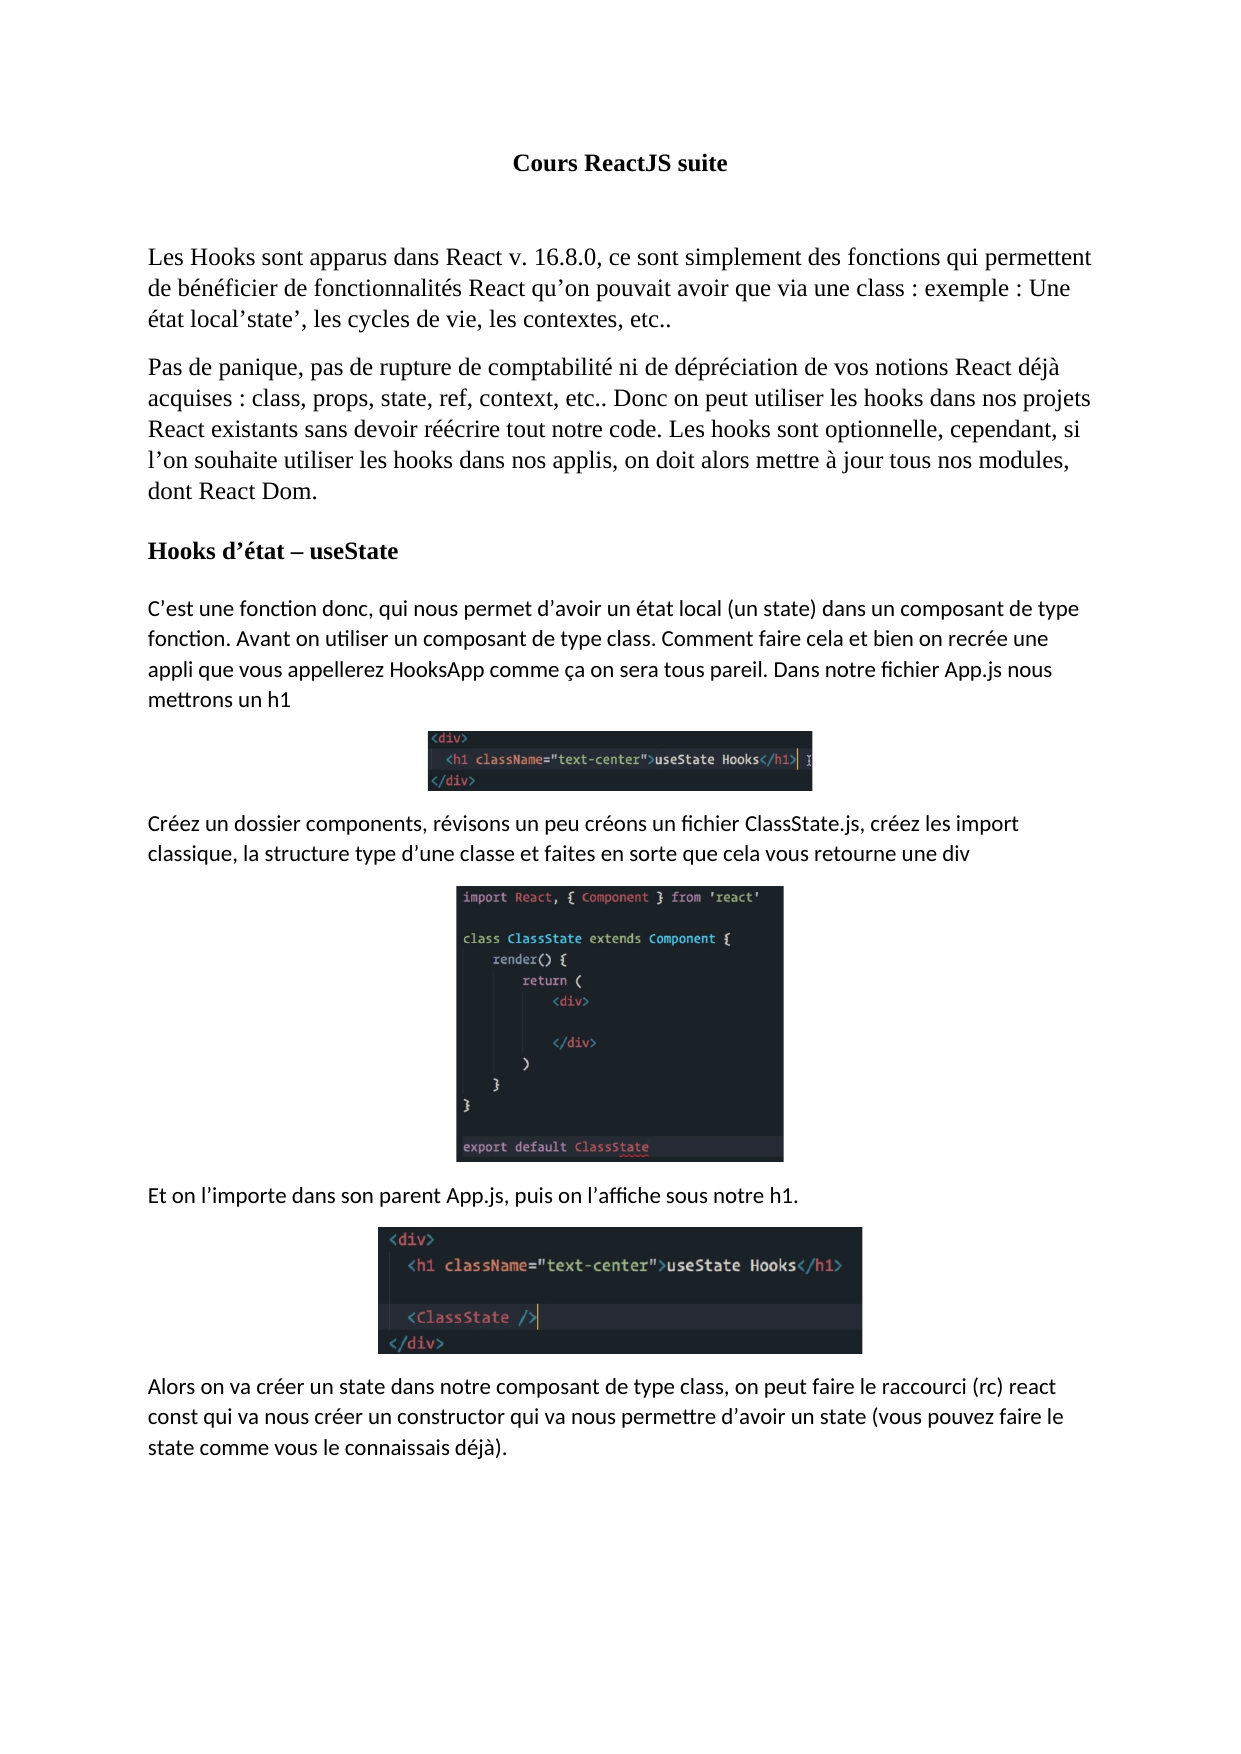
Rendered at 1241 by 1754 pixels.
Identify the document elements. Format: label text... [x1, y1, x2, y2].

text Cours ReactJS suite [148, 148, 1093, 176]
text Pas de panique, pas de rupture de comptabilité ni de dépréciation de vos notions React déjà acquises : class, props, state, ref, context, etc.. Donc on peut utiliser les hooks dans nos projets React existants sans devoir réécrire tout notre code. Les hooks sont optionnelle, cependant, si l’on souhaite utiliser les hooks dans nos applis, on doit alors mettre à jour tous nos modules, dont React Dom. [148, 352, 1093, 505]
text Et on l’importe dans son parent App.js, puis on l’affiche sous notre h1. [148, 1181, 1093, 1209]
text Les Hooks sont apparus dans React v. 16.8.0, ce sont simplement des fonctions qui permettent de bénéficier de fonctionnalités React qu’on pouvait avoir que via une class : exemple : Une état local’state’, les cycles de vie, les contextes, etc.. [148, 242, 1093, 333]
picture [427, 731, 813, 791]
text Hooks d’état – useState [148, 536, 1093, 565]
picture [378, 1227, 863, 1354]
text Créez un dossier components, révisons un peu créons un fichier ClassState.js, créez les import classique, la structure type d’une classe et faites en sorte que cela vous retourne une div [148, 809, 1093, 867]
text C’est une fonction donc, qui nous permet d’avoir un état local (un state) dans un composant de type fonction. Avant on utiliser un composant de type class. Comment faire cela et bien on recrée une appli que vous appellerez HooksApp comme ça on sera tous pareil. Dans notre fichier App.js nous mettrons un h1 [148, 594, 1093, 713]
picture [456, 886, 784, 1162]
text Alors on va créer un state dans notre composant de type class, on peut faire le raccourci (rc) react const qui va nous créer un constructor qui va nous permettre d’avoir un state (vous pouvez faire le state comme vous le connaissais déjà). [148, 1372, 1093, 1461]
